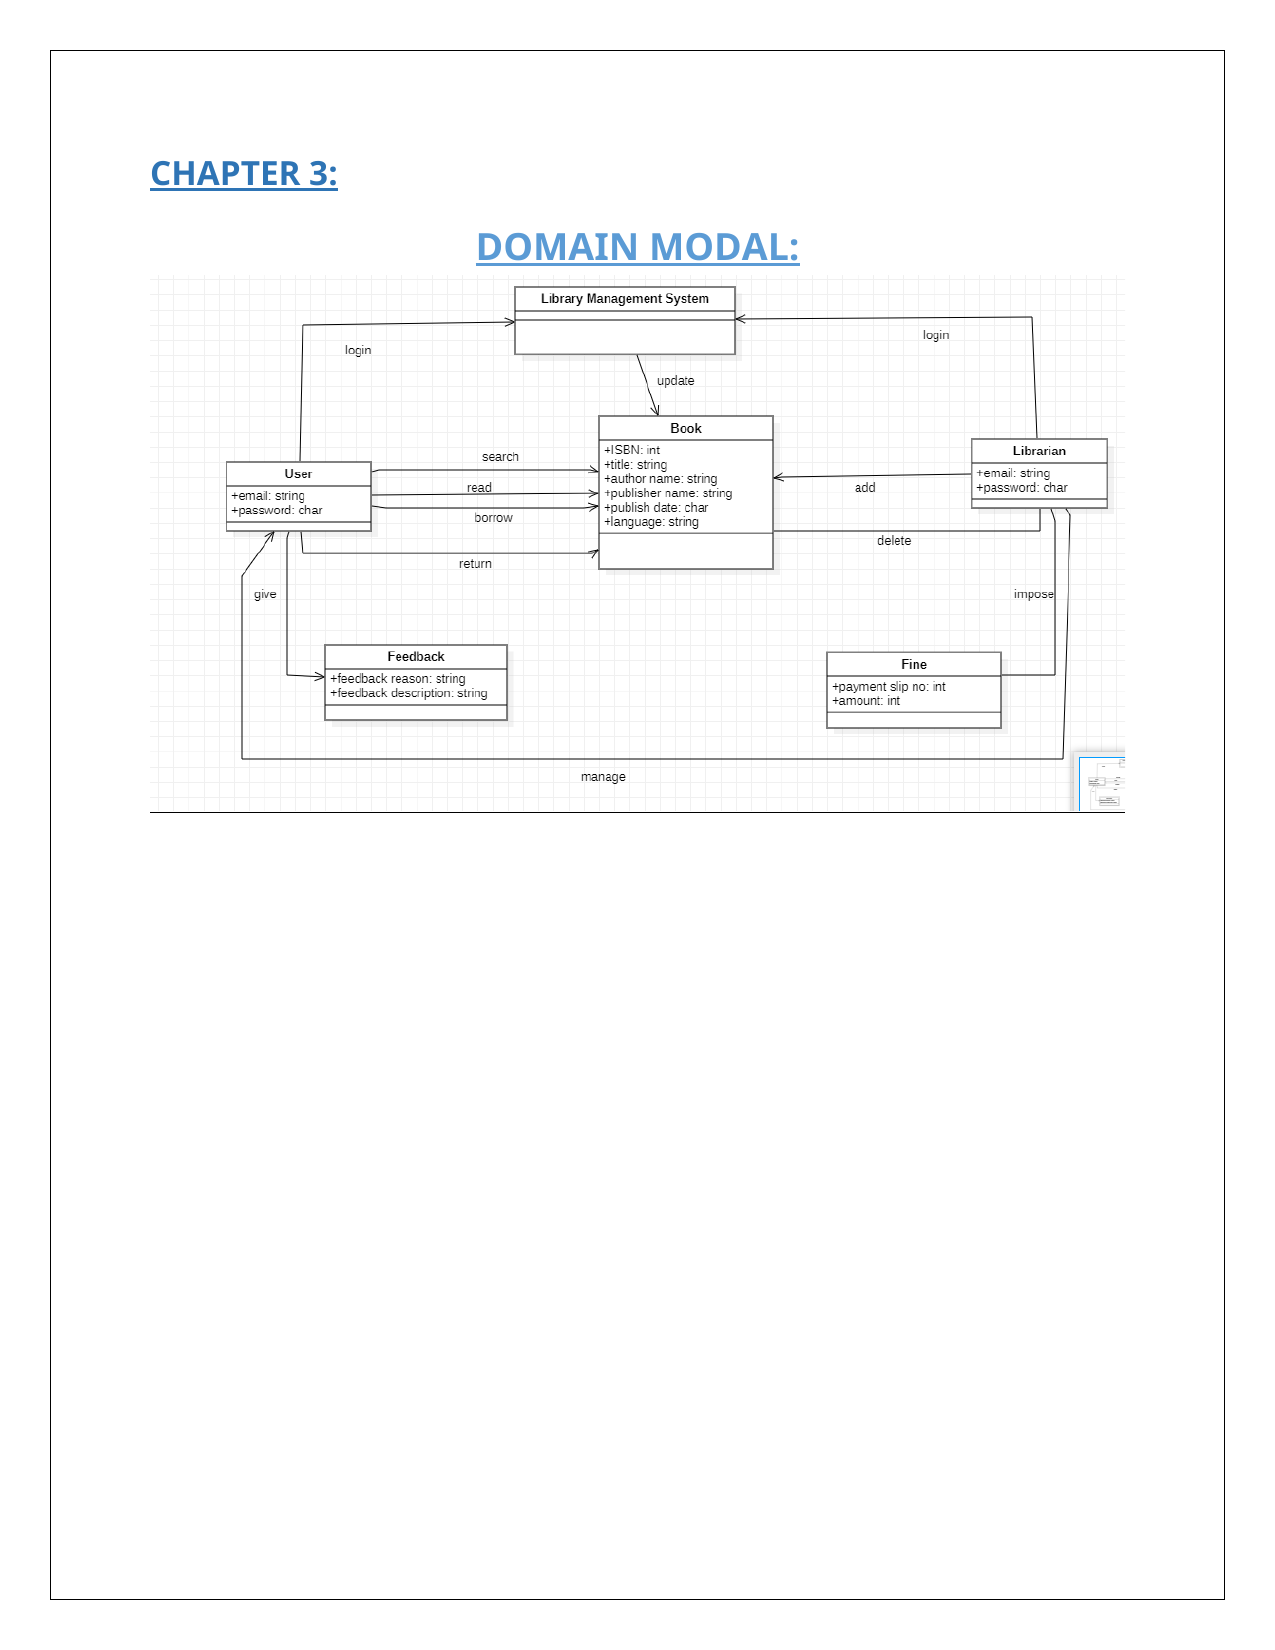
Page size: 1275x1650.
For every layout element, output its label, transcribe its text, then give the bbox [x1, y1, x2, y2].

subtitle DOMAIN MODAL: [150, 220, 1125, 271]
subtitle CHAPTER 3: [150, 150, 1125, 195]
picture [150, 275, 1125, 811]
